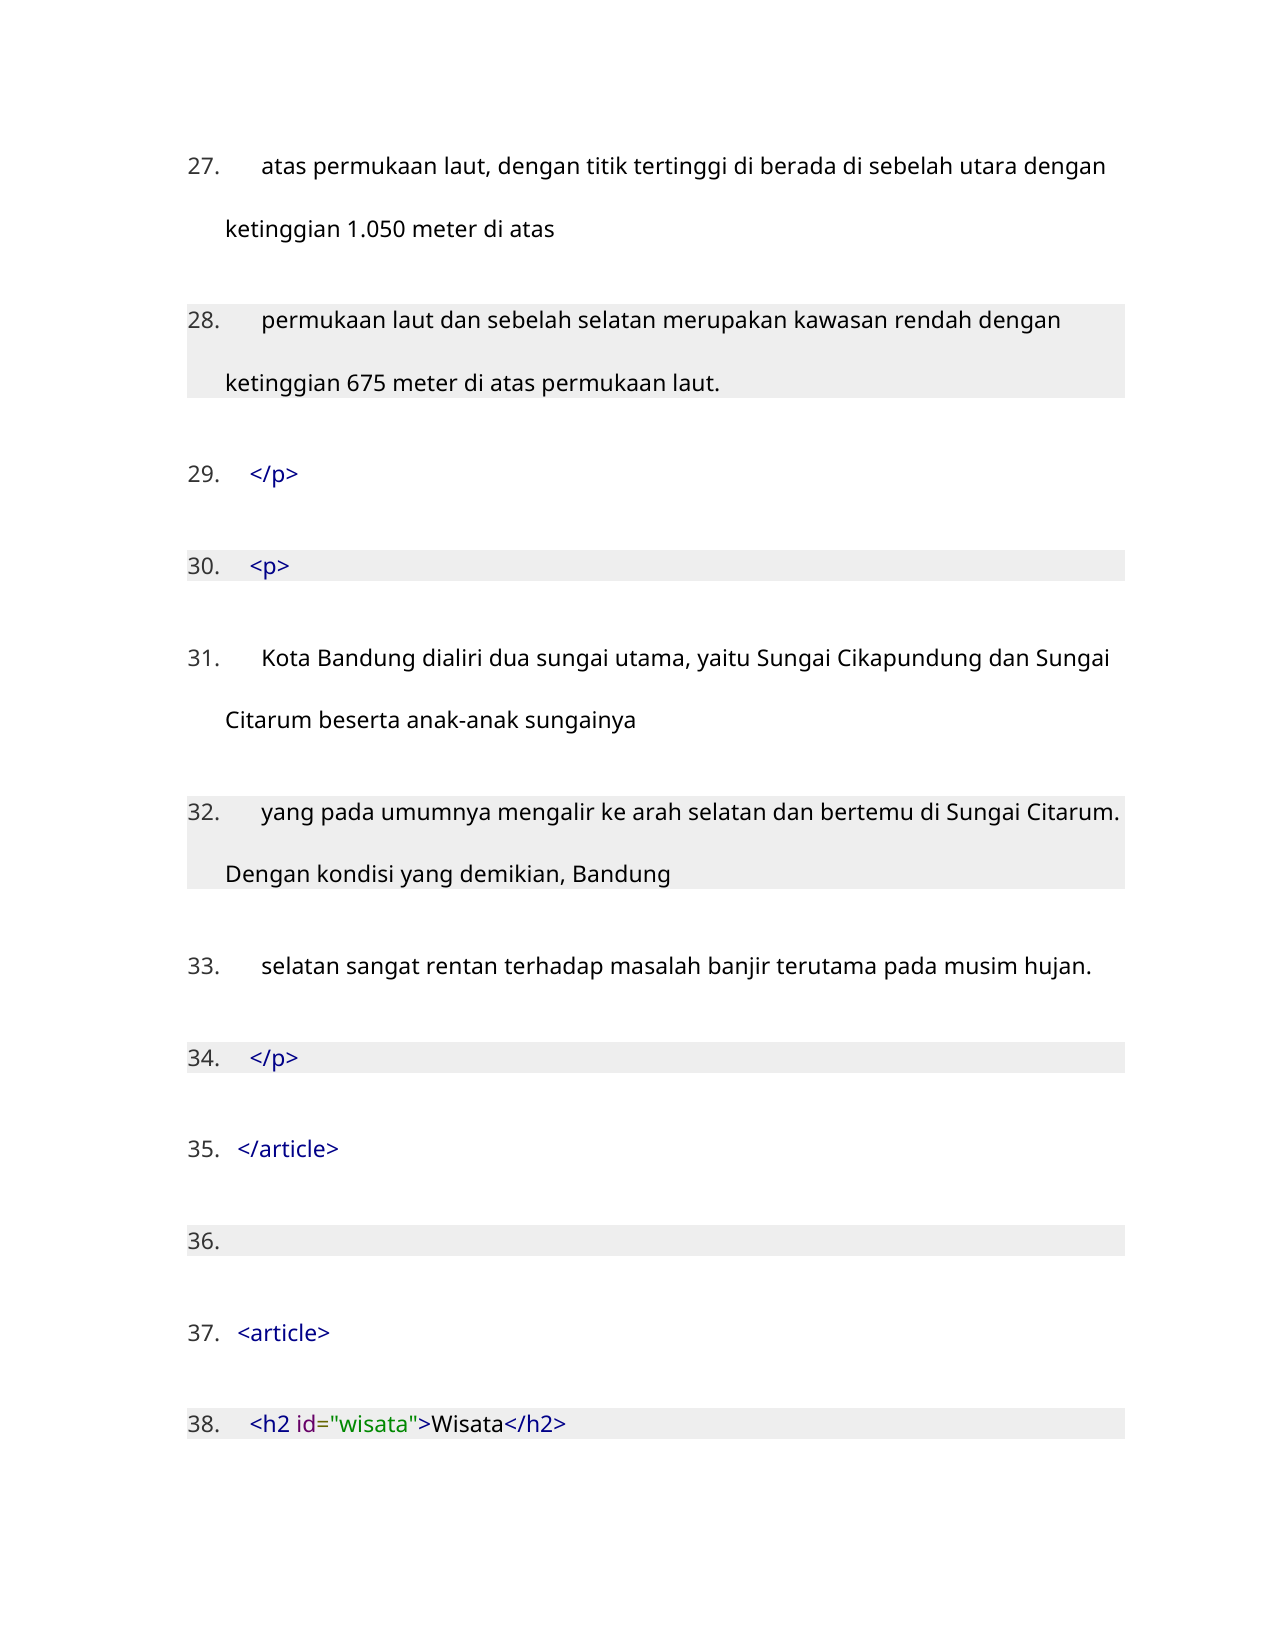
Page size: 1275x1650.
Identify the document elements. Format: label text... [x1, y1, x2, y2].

list <article> [187, 1317, 1125, 1348]
list atas permukaan laut, dengan titik tertinggi di berada di sebelah utara dengan ketinggian 1.050 meter di atas [187, 150, 1125, 244]
list permukaan laut dan sebelah selatan merupakan kawasan rendah dengan ketinggian 675 meter di atas permukaan laut. [187, 304, 1125, 398]
list </p> [187, 1042, 1125, 1073]
list <h2 id="wisata">Wisata</h2> [187, 1408, 1125, 1439]
list <p> [187, 550, 1125, 581]
list yang pada umumnya mengalir ke arah selatan dan bertemu di Sungai Citarum. Dengan kondisi yang demikian, Bandung [187, 796, 1125, 889]
list </article> [187, 1133, 1125, 1164]
list </p> [187, 458, 1125, 489]
list Kota Bandung dialiri dua sungai utama, yaitu Sungai Cikapundung dan Sungai Citarum beserta anak-anak sungainya [187, 642, 1125, 735]
list selatan sangat rentan terhadap masalah banjir terutama pada musim hujan. [187, 950, 1125, 981]
